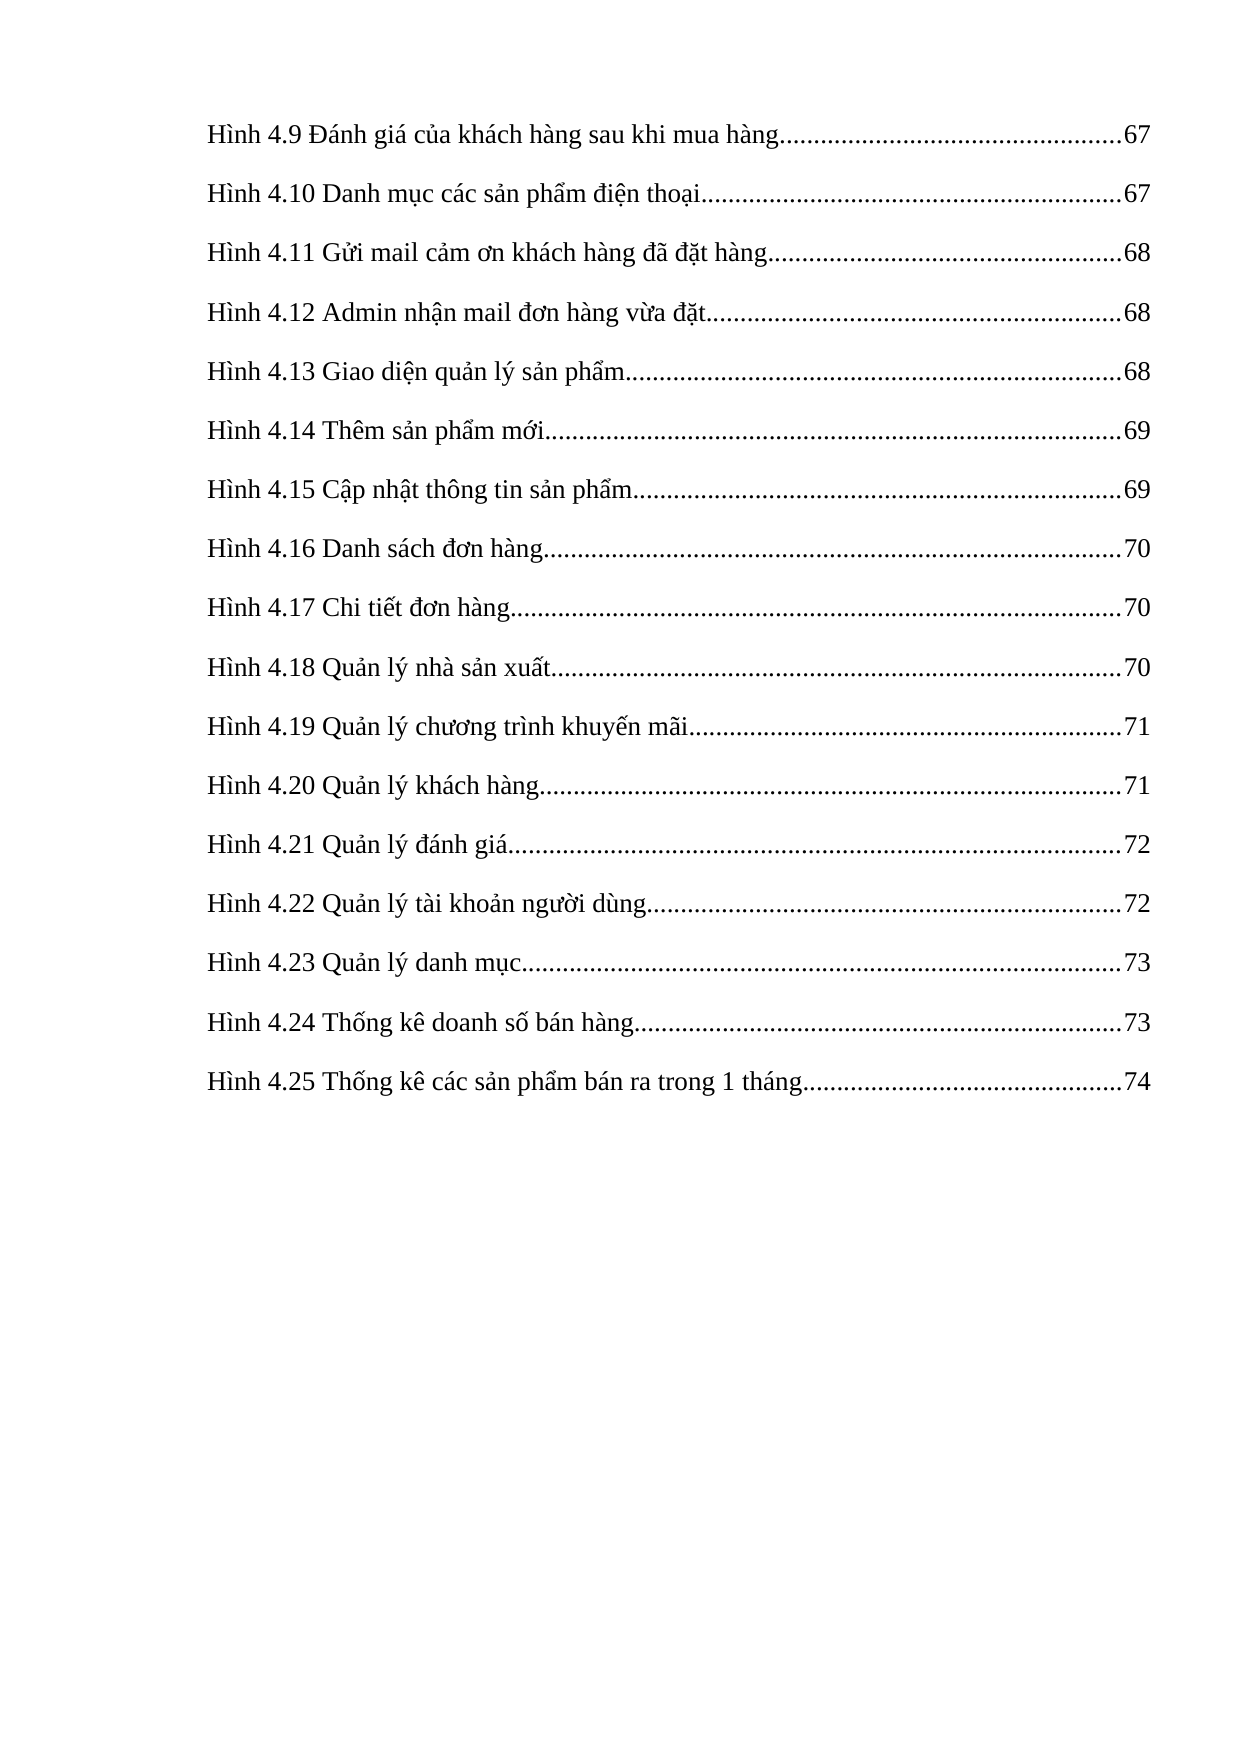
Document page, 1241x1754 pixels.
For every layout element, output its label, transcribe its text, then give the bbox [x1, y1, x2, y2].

text Hình 4.15 Cập nhật thông tin sản phẩm 69 [207, 473, 1152, 504]
text Hình 4.22 Quản lý tài khoản người dùng 72 [207, 887, 1152, 918]
text Hình 4.11 Gửi mail cảm ơn khách hàng đã đặt hàng 68 [207, 236, 1152, 268]
text Hình 4.14 Thêm sản phẩm mới 69 [207, 414, 1152, 445]
text Hình 4.10 Danh mục các sản phẩm điện thoại 67 [207, 177, 1152, 208]
text Hình 4.16 Danh sách đơn hàng 70 [207, 532, 1152, 563]
text Hình 4.17 Chi tiết đơn hàng 70 [207, 591, 1152, 623]
text Hình 4.23 Quản lý danh mục 73 [207, 946, 1152, 978]
text Hình 4.19 Quản lý chương trình khuyến mãi 71 [207, 710, 1152, 741]
text Hình 4.21 Quản lý đánh giá 72 [207, 828, 1152, 859]
text Hình 4.9 Đánh giá của khách hàng sau khi mua hàng 67 [207, 118, 1152, 149]
text Hình 4.13 Giao diện quản lý sản phẩm 68 [207, 355, 1152, 386]
text Hình 4.25 Thống kê các sản phẩm bán ra trong 1 tháng 74 [207, 1065, 1152, 1096]
text Hình 4.18 Quản lý nhà sản xuất 70 [207, 651, 1152, 682]
text Hình 4.12 Admin nhận mail đơn hàng vừa đặt 68 [207, 296, 1152, 327]
text Hình 4.24 Thống kê doanh số bán hàng 73 [207, 1006, 1152, 1037]
text Hình 4.20 Quản lý khách hàng 71 [207, 769, 1152, 800]
